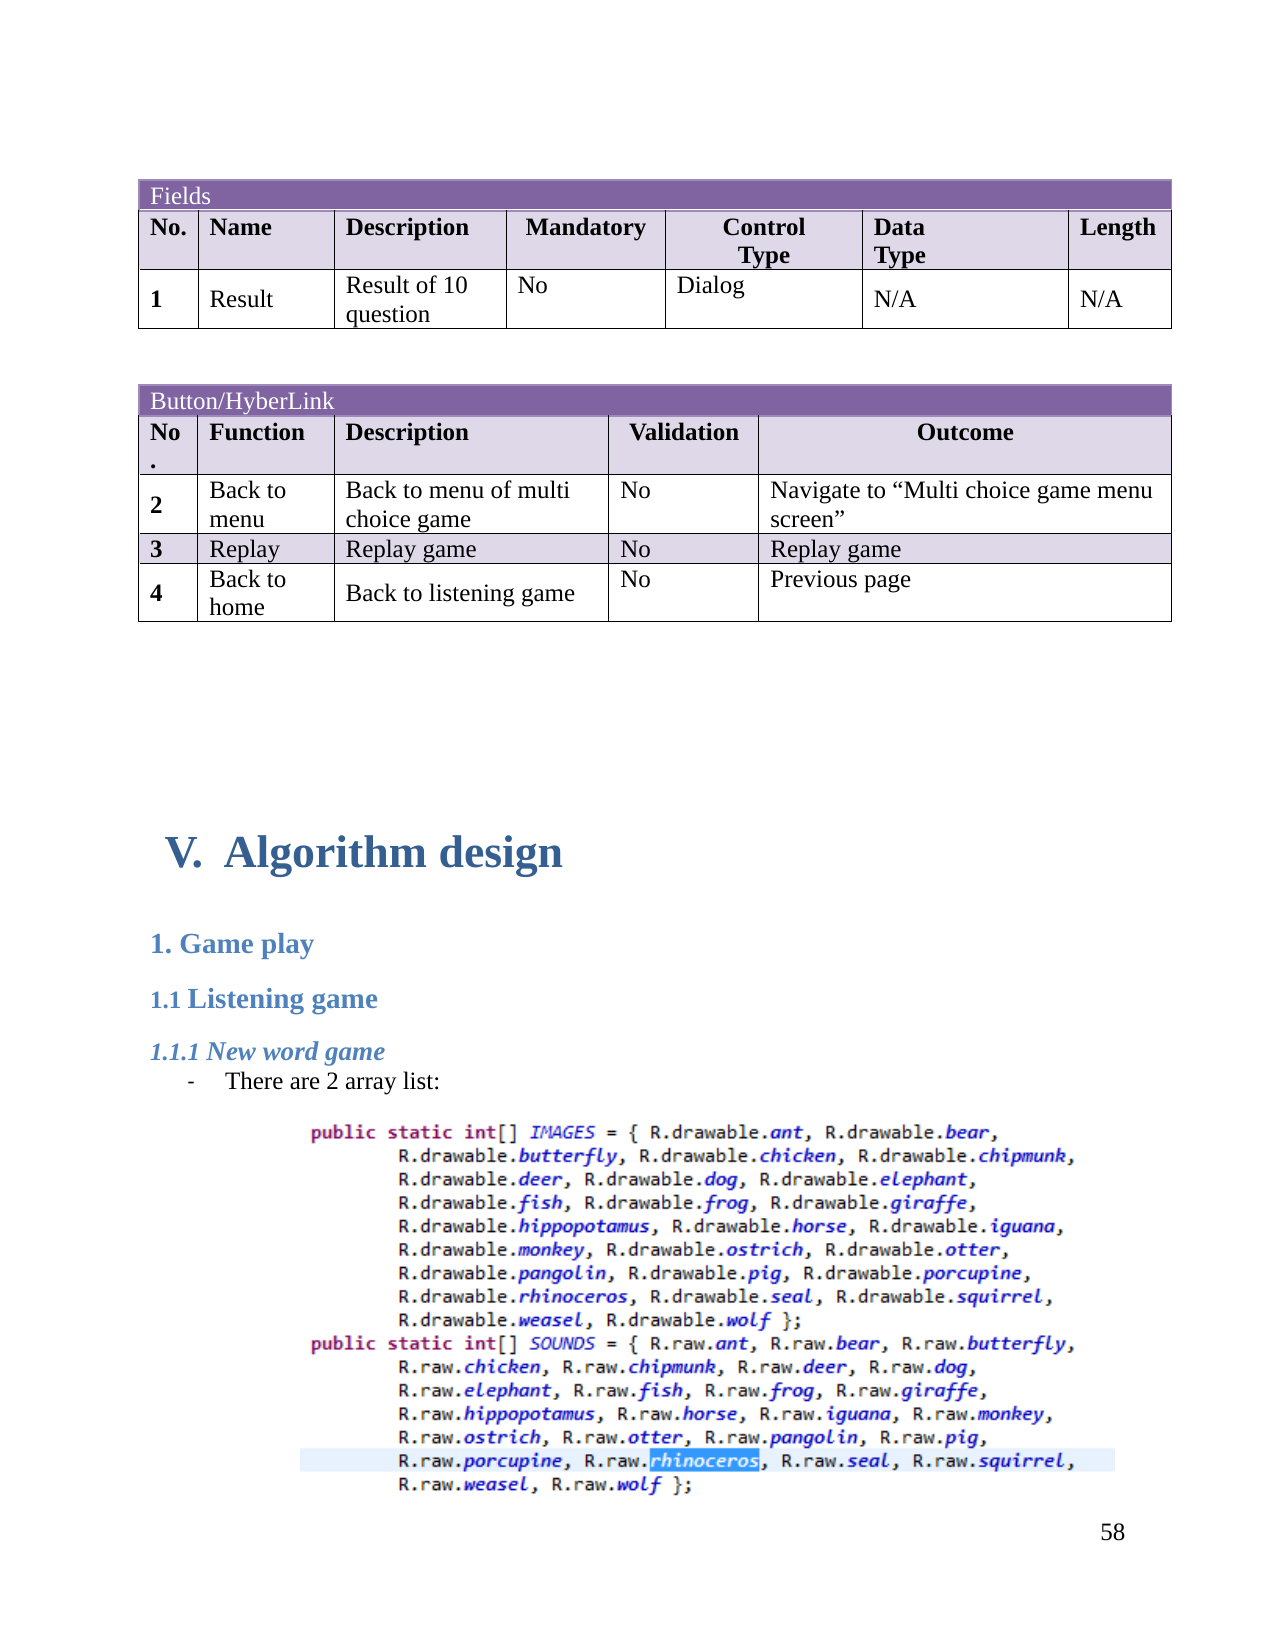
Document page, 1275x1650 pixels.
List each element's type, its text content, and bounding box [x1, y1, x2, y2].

table_cell Name [199, 212, 334, 269]
table_cell N/A [1069, 270, 1171, 328]
table_cell Replay game [335, 534, 608, 563]
table_cell Description [335, 212, 506, 269]
list There are 2 array list: [187, 1066, 1125, 1095]
table_cell N/A [863, 270, 1068, 328]
table_cell No [609, 475, 758, 533]
table_cell Result [199, 270, 334, 328]
table_cell Replay [198, 534, 334, 563]
table_cell No [507, 270, 665, 328]
table_cell Navigate to “Multi choice game menu screen” [759, 475, 1171, 533]
table_header Fields [140, 181, 1171, 209]
table_cell No [609, 564, 758, 621]
table_cell No [609, 534, 758, 563]
table_cell No. [139, 212, 198, 269]
subtitle 1.1 Listening game [150, 981, 1125, 1014]
table_header Button/HyberLink [140, 386, 1171, 415]
table_cell Description [335, 417, 608, 474]
table_cell Back to menu of multi choice game [335, 475, 608, 533]
table_cell Result of 10 question [335, 270, 506, 328]
table_cell Function [198, 417, 334, 474]
table_cell Validation [609, 417, 758, 474]
table_cell Back to listening game [335, 564, 608, 621]
table_cell Length [1069, 212, 1171, 269]
table_cell 2 [139, 474, 197, 533]
subtitle V. Algorithm design [164, 825, 1125, 878]
table_cell 1 [139, 269, 198, 328]
table_cell No. [139, 417, 197, 474]
subtitle 1.1.1 New word game [150, 1035, 1125, 1066]
table_cell Back to menu [198, 475, 334, 533]
table_cell 3 [139, 533, 197, 563]
table_cell Previous page [759, 564, 1171, 621]
table_cell 4 [139, 563, 197, 621]
table_cell Back to home [198, 564, 334, 621]
table_cell Data Type [863, 212, 1068, 269]
table_cell Outcome [759, 417, 1171, 474]
table_cell Control Type [666, 212, 862, 269]
subtitle 1. Game play [150, 926, 1125, 960]
picture [300, 1120, 1115, 1500]
table_cell Replay game [759, 534, 1171, 563]
table_cell Mandatory [507, 212, 665, 269]
table_cell Dialog [666, 270, 862, 328]
